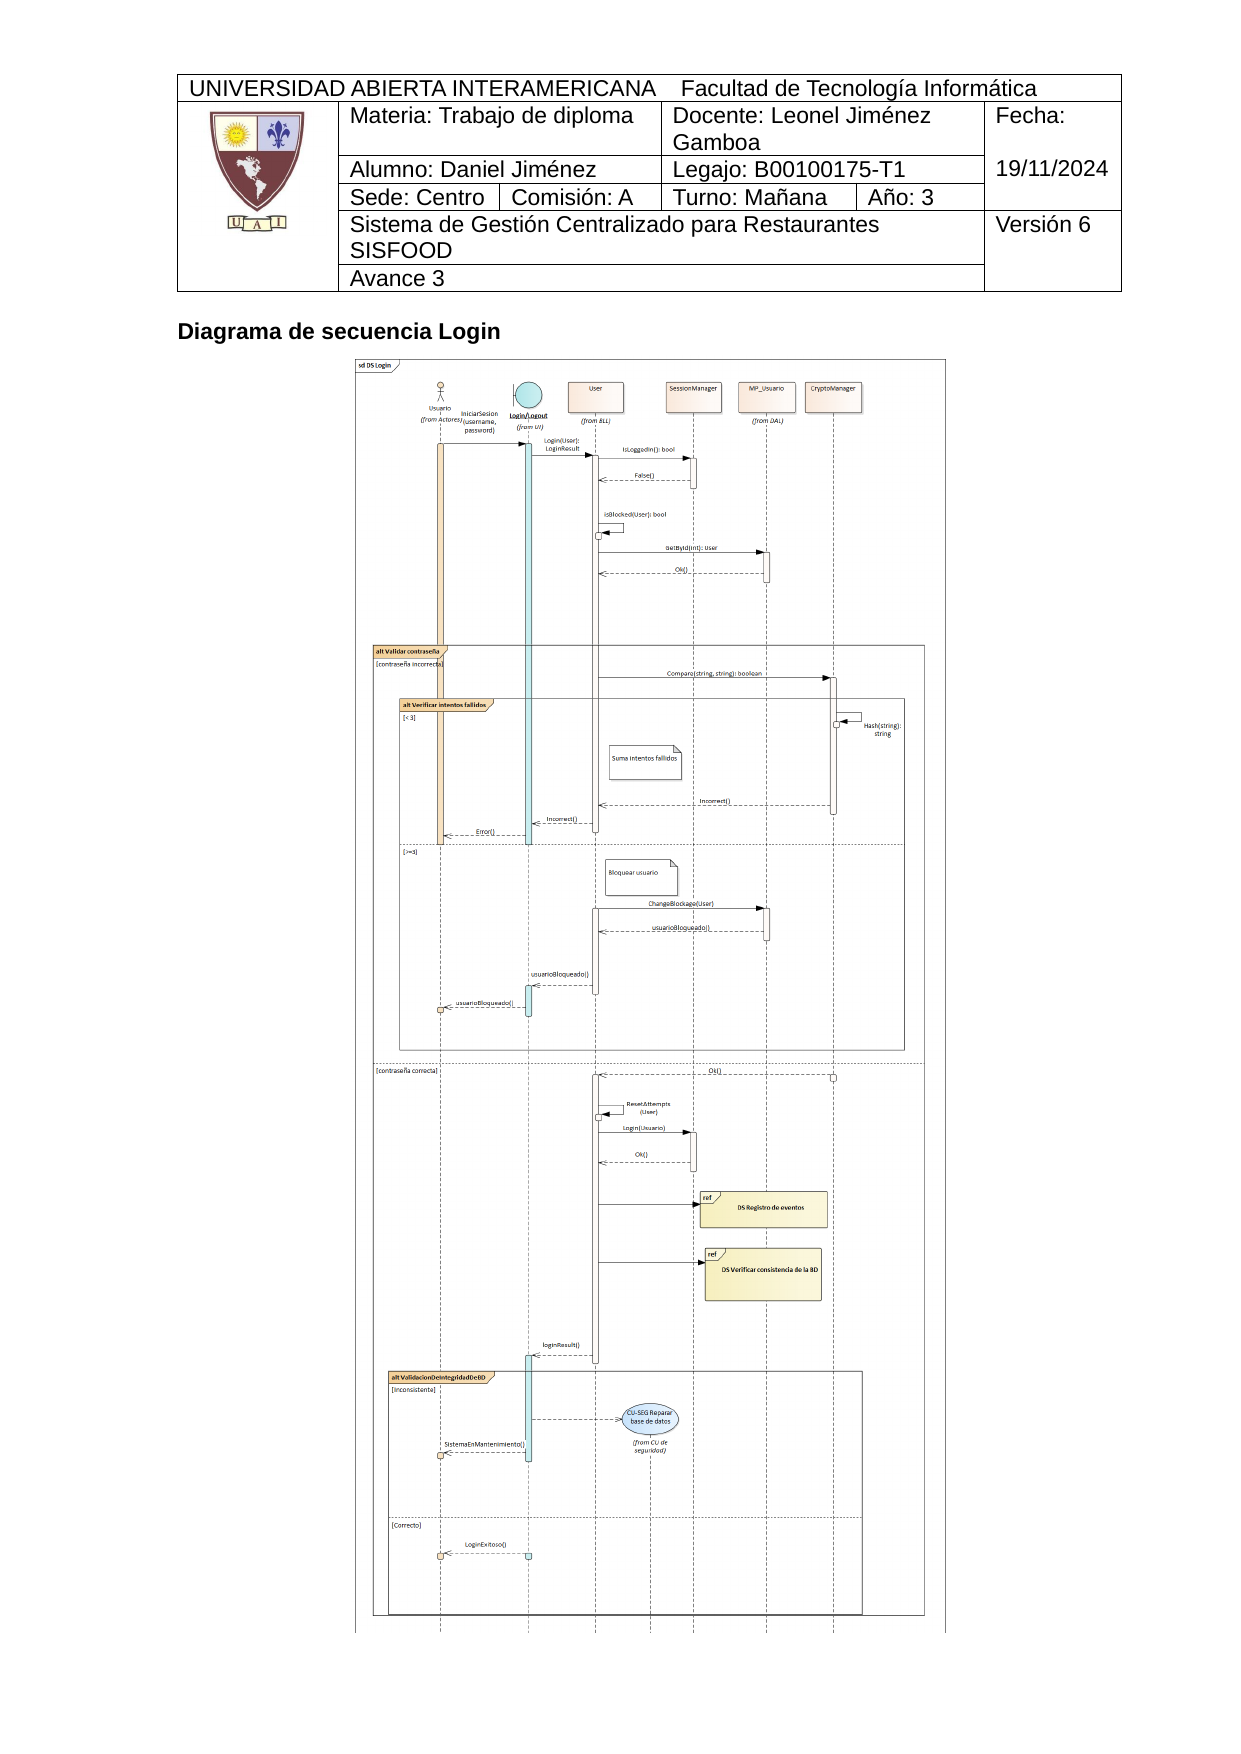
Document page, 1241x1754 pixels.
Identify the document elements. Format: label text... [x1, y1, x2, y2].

picture [188, 102, 327, 236]
subtitle Diagrama de secuencia Login [177, 318, 1122, 345]
picture [351, 355, 949, 1633]
